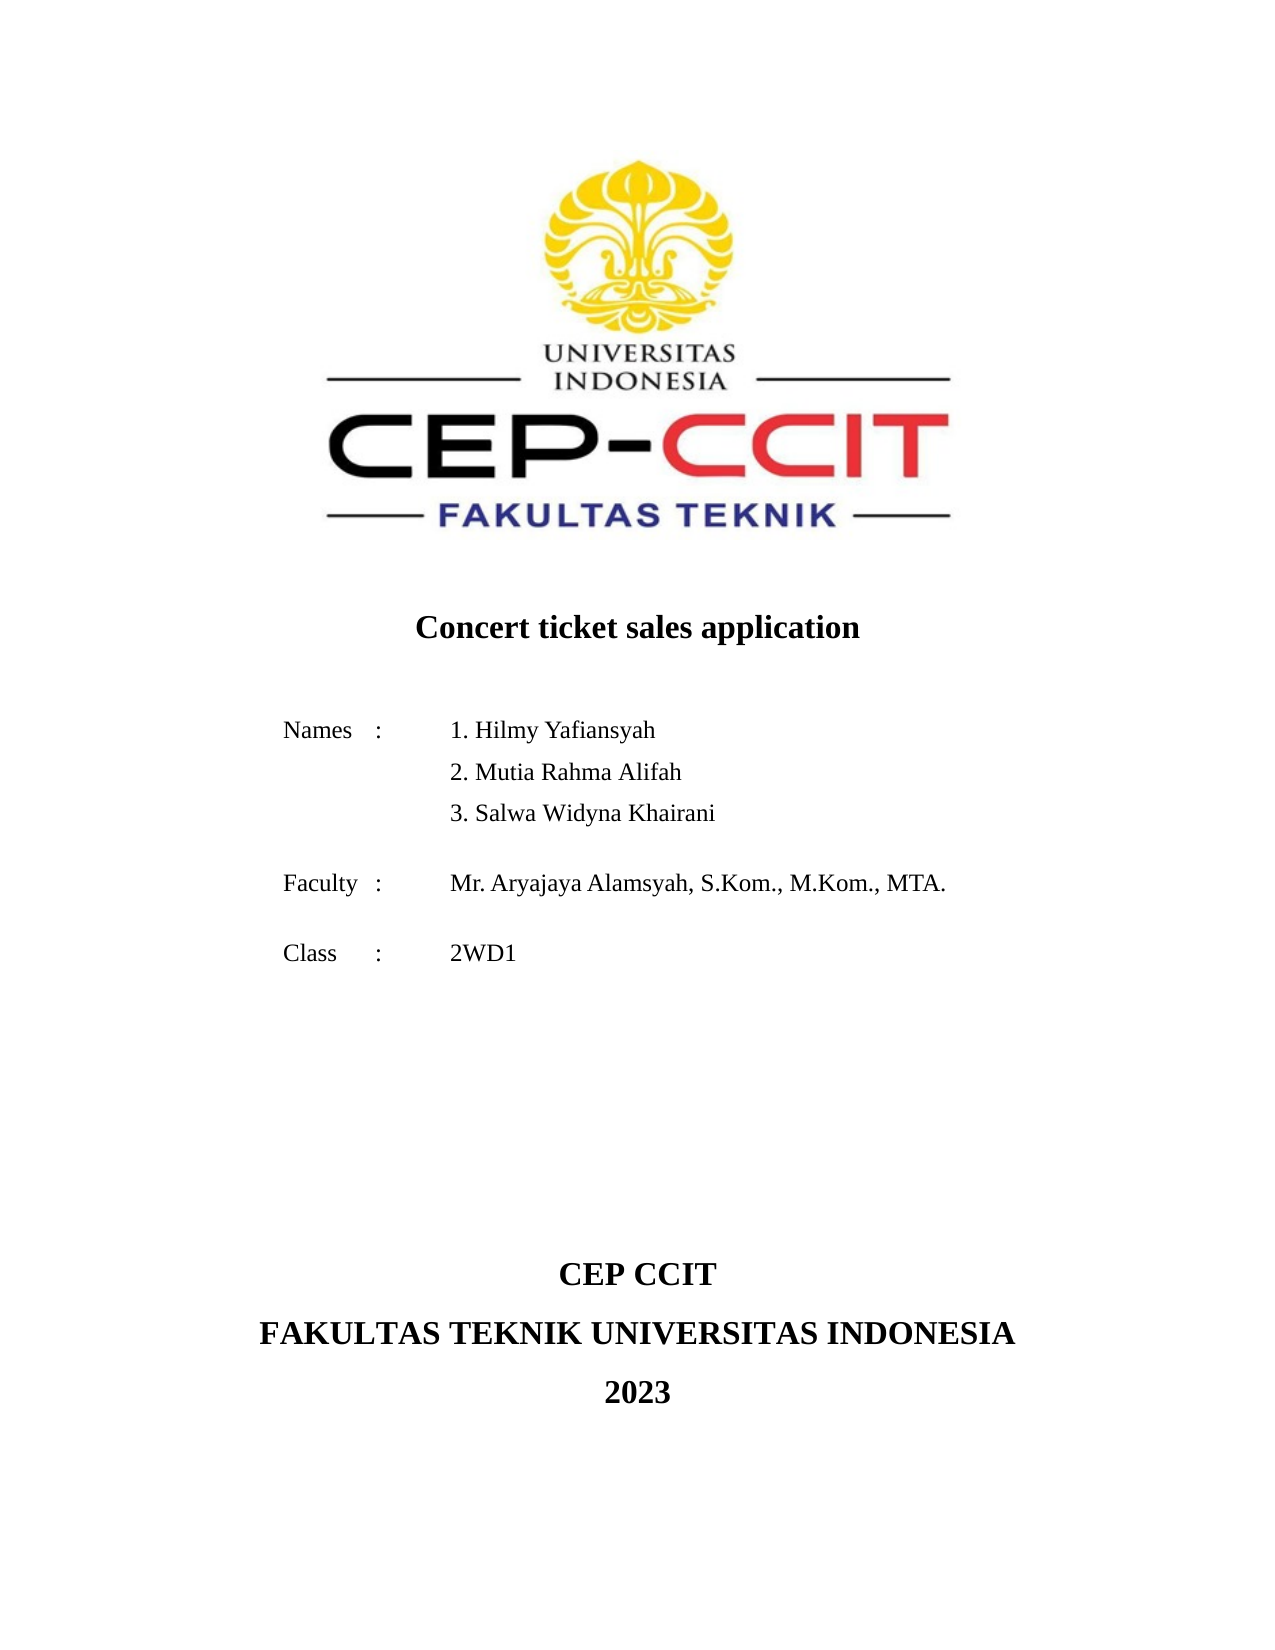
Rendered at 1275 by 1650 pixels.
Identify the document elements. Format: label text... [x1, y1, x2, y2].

text 2. Mutia Rahma Alifah [375, 757, 1125, 786]
text Class : 2WD1 [283, 938, 1125, 967]
text Names : 1. Hilmy Yafiansyah [283, 716, 1125, 744]
text CEP CCIT [150, 1254, 1125, 1292]
text 2023 [150, 1372, 1125, 1411]
text Concert ticket sales application [150, 607, 1125, 646]
text FAKULTAS TEKNIK UNIVERSITAS INDONESIA [150, 1313, 1125, 1352]
text Faculty : Mr. Aryajaya Alamsyah, S.Kom., M.Kom., MTA. [283, 868, 1125, 897]
text 3. Salwa Widyna Khairani [375, 798, 1125, 827]
picture [310, 150, 965, 540]
